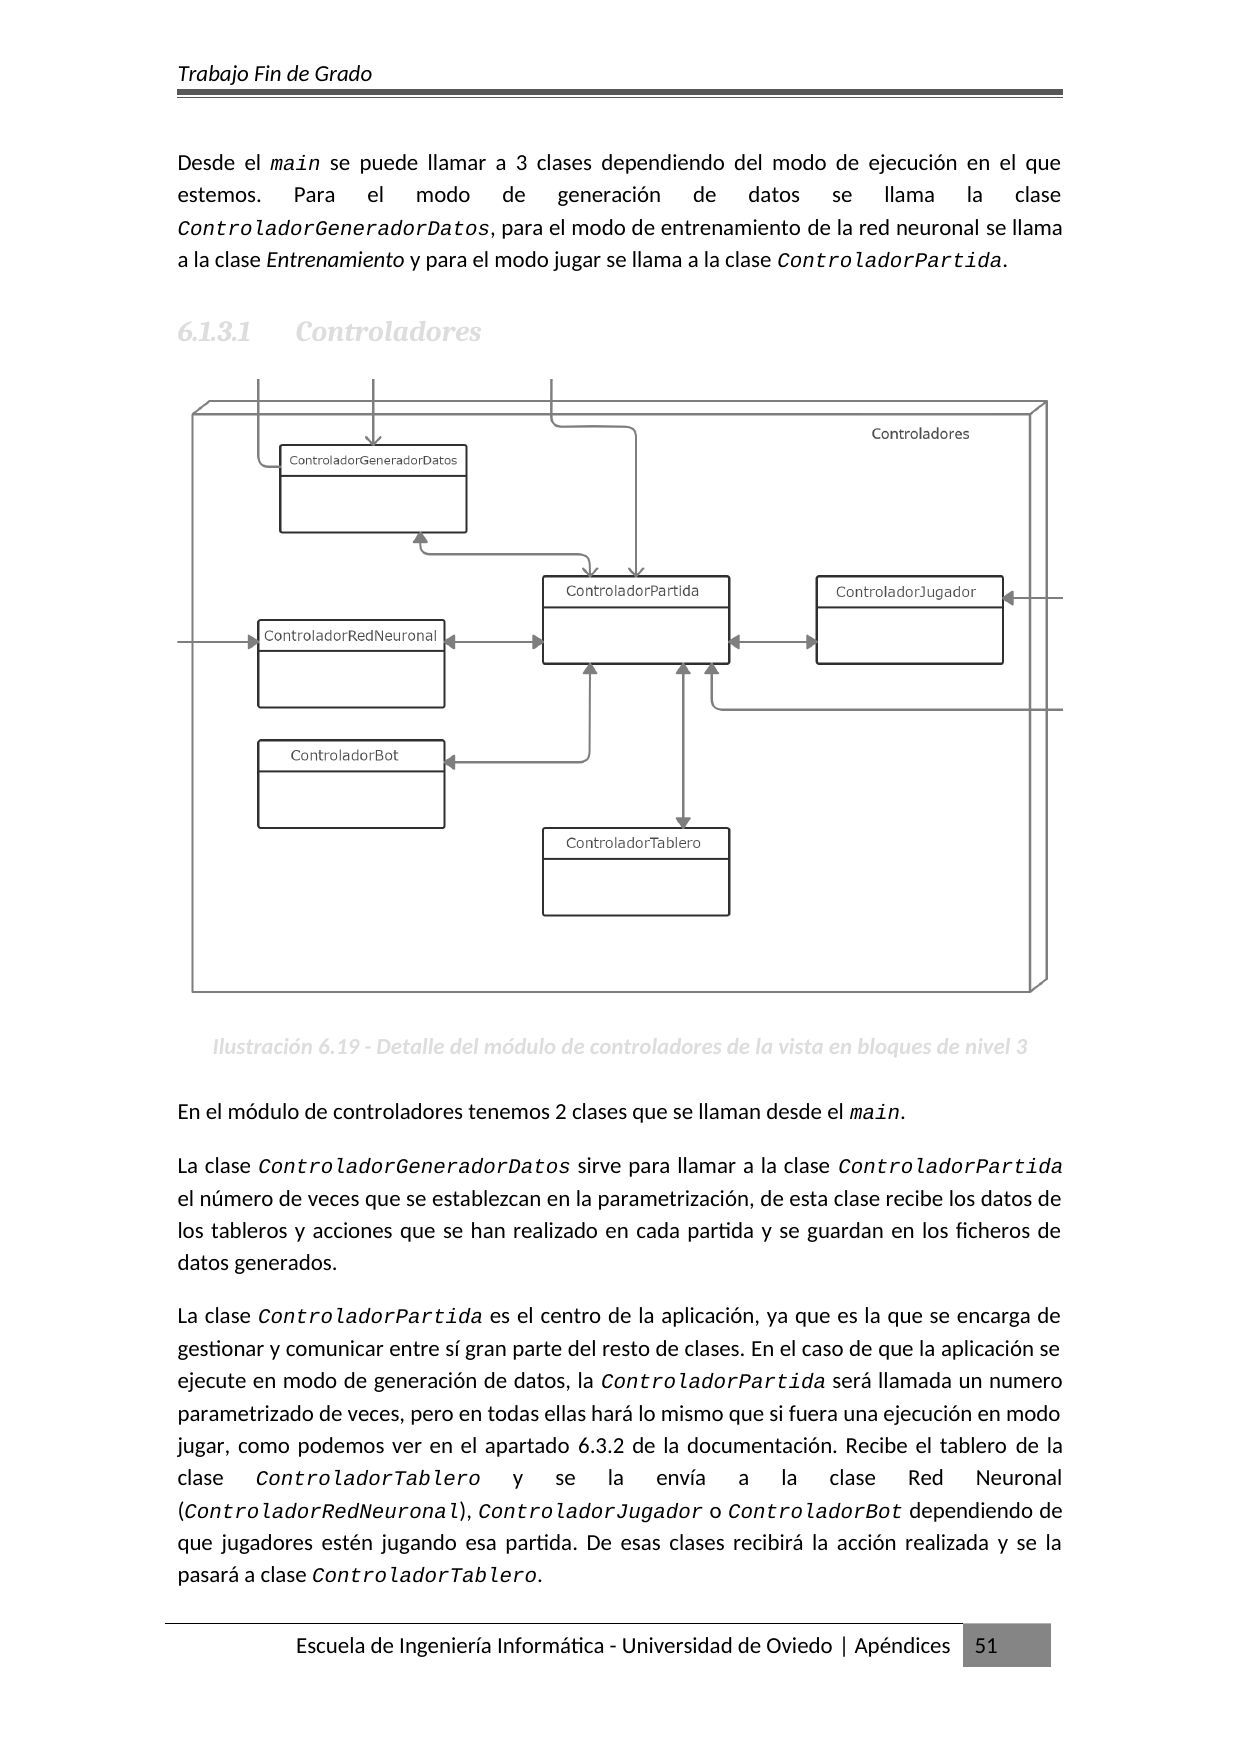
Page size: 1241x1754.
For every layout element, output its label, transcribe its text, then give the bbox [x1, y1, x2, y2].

text La clase ControladorPartida es el centro de la aplicación, ya que es la que se encarga de gestionar y comunicar entre sí gran parte del resto de clases. En el caso de que la aplicación se ejecute en modo de generación de datos, la ControladorPartida será llamada un numero parametrizado de veces, pero en todas ellas hará lo mismo que si fuera una ejecución en modo jugar, como podemos ver en el apartado 6.3.2 de la documentación. Recibe el tablero de la clase ControladorTablero y se la envía a la clase Red Neuronal (ControladorRedNeuronal), ControladorJugador o ControladorBot dependiendo de que jugadores estén jugando esa partida. De esas clases recibirá la acción realizada y se la pasará a clase ControladorTablero. [177, 1301, 1063, 1589]
text Desde el main se puede llamar a 3 clases dependiendo del modo de ejecución en el que estemos. Para el modo de generación de datos se llama la clase ControladorGeneradorDatos, para el modo de entrenamiento de la red neuronal se llama a la clase Entrenamiento y para el modo jugar se llama a la clase ControladorPartida. [177, 148, 1063, 274]
text En el módulo de controladores tenemos 2 clases que se llaman desde el main. [177, 1097, 1063, 1126]
text La clase ControladorGeneradorDatos sirve para llamar a la clase ControladorPartida el número de veces que se establezcan en la parametrización, de esta clase recibe los datos de los tableros y acciones que se han realizado en cada partida y se guardan en los ficheros de datos generados. [177, 1151, 1063, 1276]
picture [177, 379, 1063, 1007]
subtitle Controladores [177, 316, 1063, 349]
